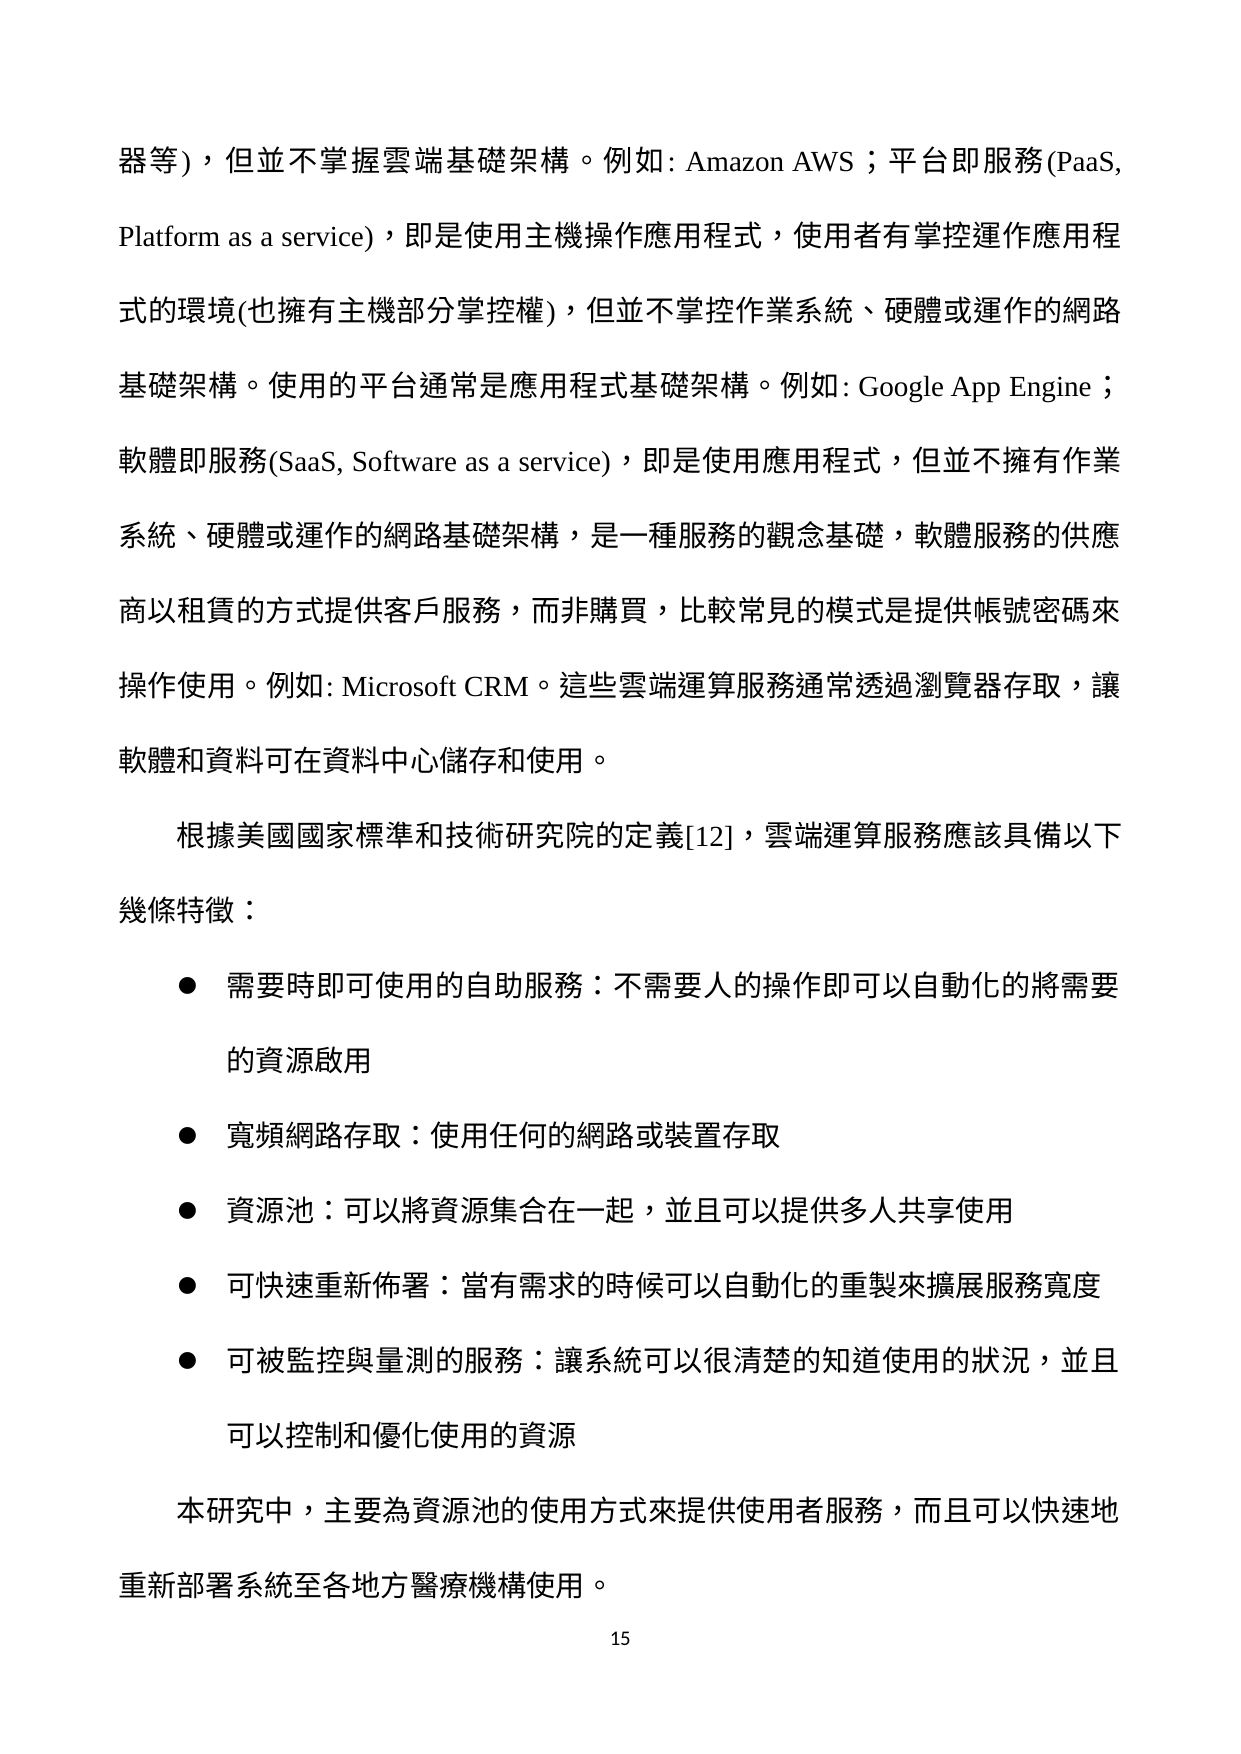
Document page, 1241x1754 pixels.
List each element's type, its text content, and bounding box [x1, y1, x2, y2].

text 根據美國國家標準和技術研究院的定義[12]，雲端運算服務應該具備以下幾條特徵： [118, 797, 1122, 947]
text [118, 122, 1122, 797]
text 本研究中，主要為資源池的使用方式來提供使用者服務，而且可以快速地重新部署系統至各地方醫療機構使用。 [118, 1472, 1122, 1622]
list 需要時即可使用的自助服務：不需要人的操作即可以自動化的將需要的資源啟用 [176, 947, 1122, 1097]
list 寬頻網路存取：使用任何的網路或裝置存取 [176, 1097, 1122, 1172]
list 可快速重新佈署：當有需求的時候可以自動化的重製來擴展服務寬度 [176, 1247, 1122, 1322]
list 可被監控與量測的服務：讓系統可以很清楚的知道使用的狀況，並且可以控制和優化使用的資源 [176, 1322, 1122, 1472]
list 資源池：可以將資源集合在一起，並且可以提供多人共享使用 [176, 1172, 1122, 1247]
